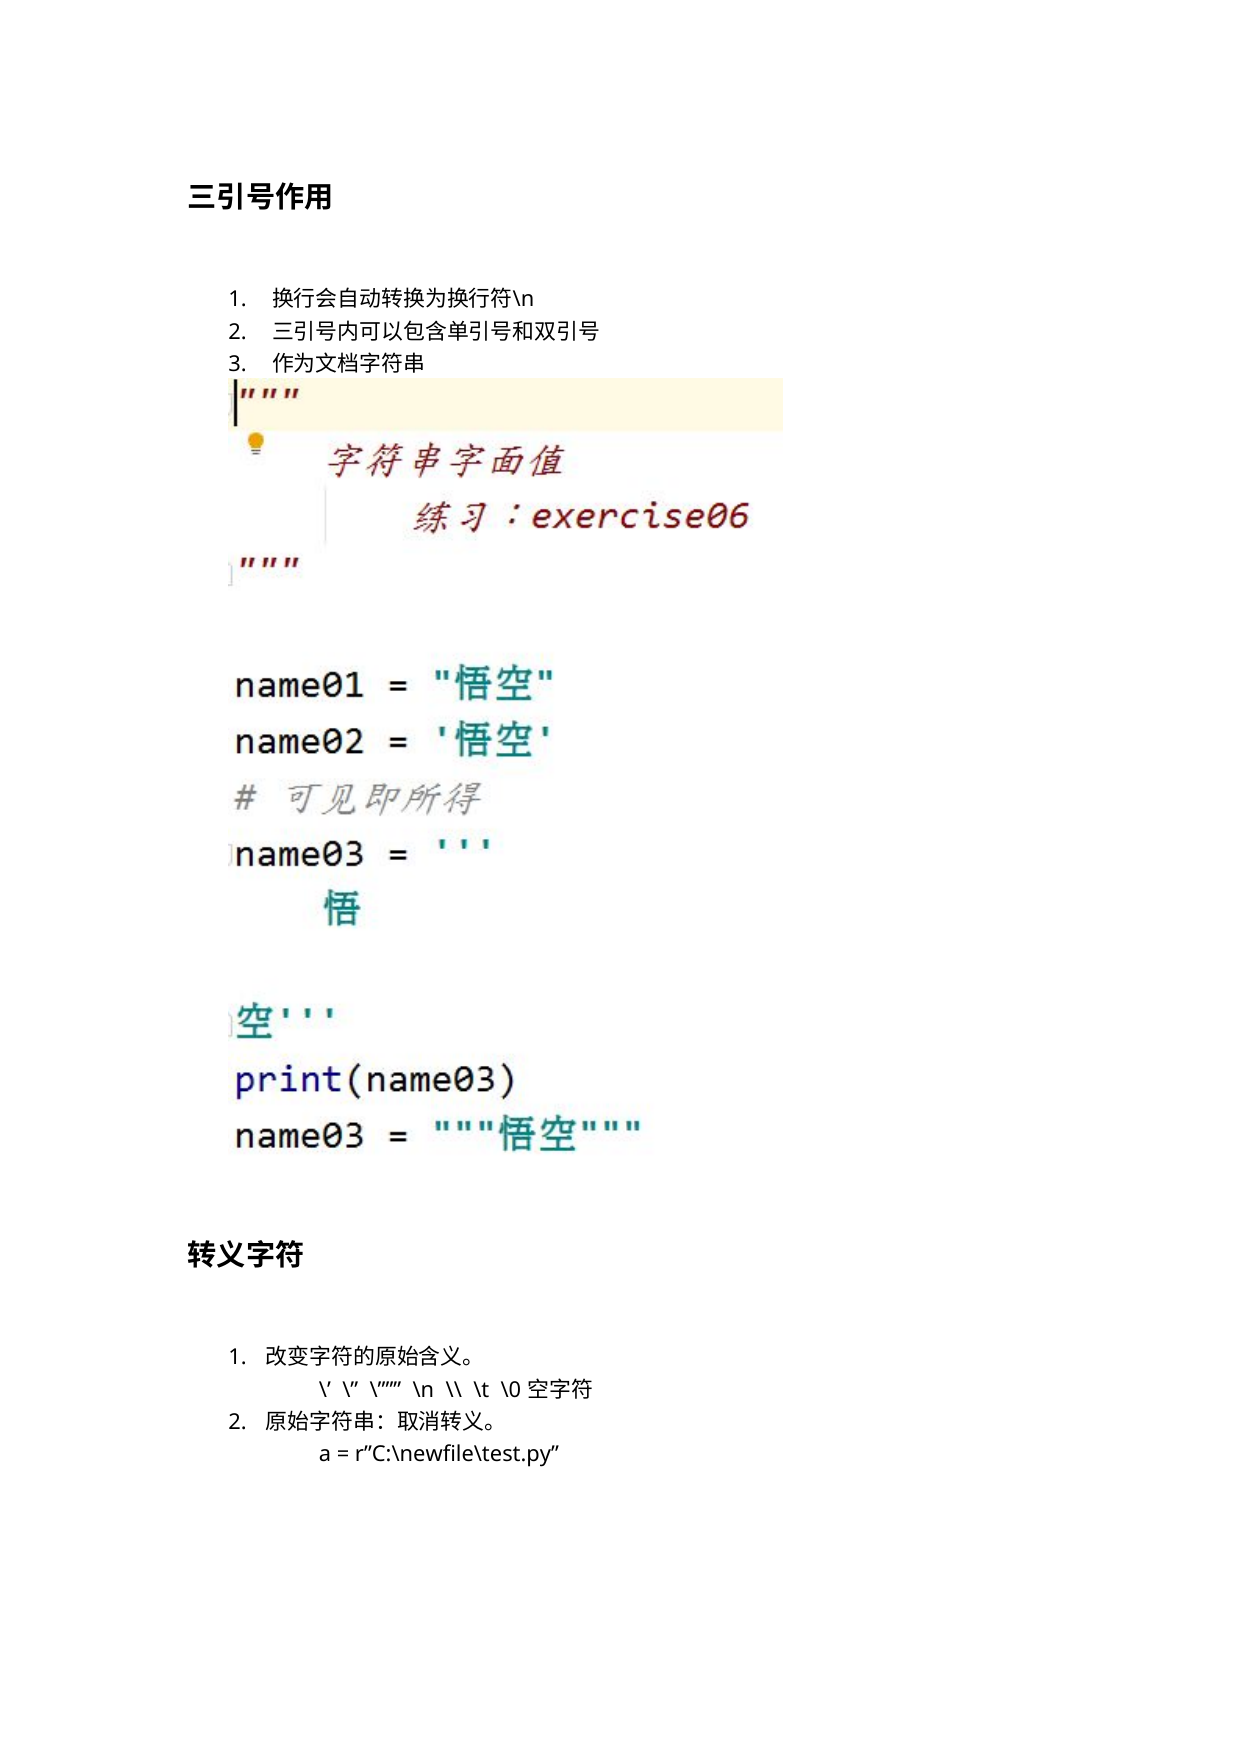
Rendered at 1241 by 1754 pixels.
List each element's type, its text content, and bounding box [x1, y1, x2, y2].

subtitle 转义字符 [187, 1220, 1053, 1285]
subtitle 三引号作用 [187, 162, 1053, 227]
text \’ \” \””” \n \\ \t \0 空字符 [275, 1371, 1053, 1404]
text a = r”C:\newfile\test.py” [187, 1436, 1053, 1469]
list 作为文档字符串 [228, 346, 1053, 378]
list 原始字符串：取消转义。 [228, 1404, 1053, 1436]
list 三引号内可以包含单引号和双引号 [228, 313, 1053, 346]
list 改变字符的原始含义。 [228, 1339, 1053, 1371]
picture [228, 378, 783, 1162]
list 换行会自动转换为换行符\n [228, 281, 1053, 313]
